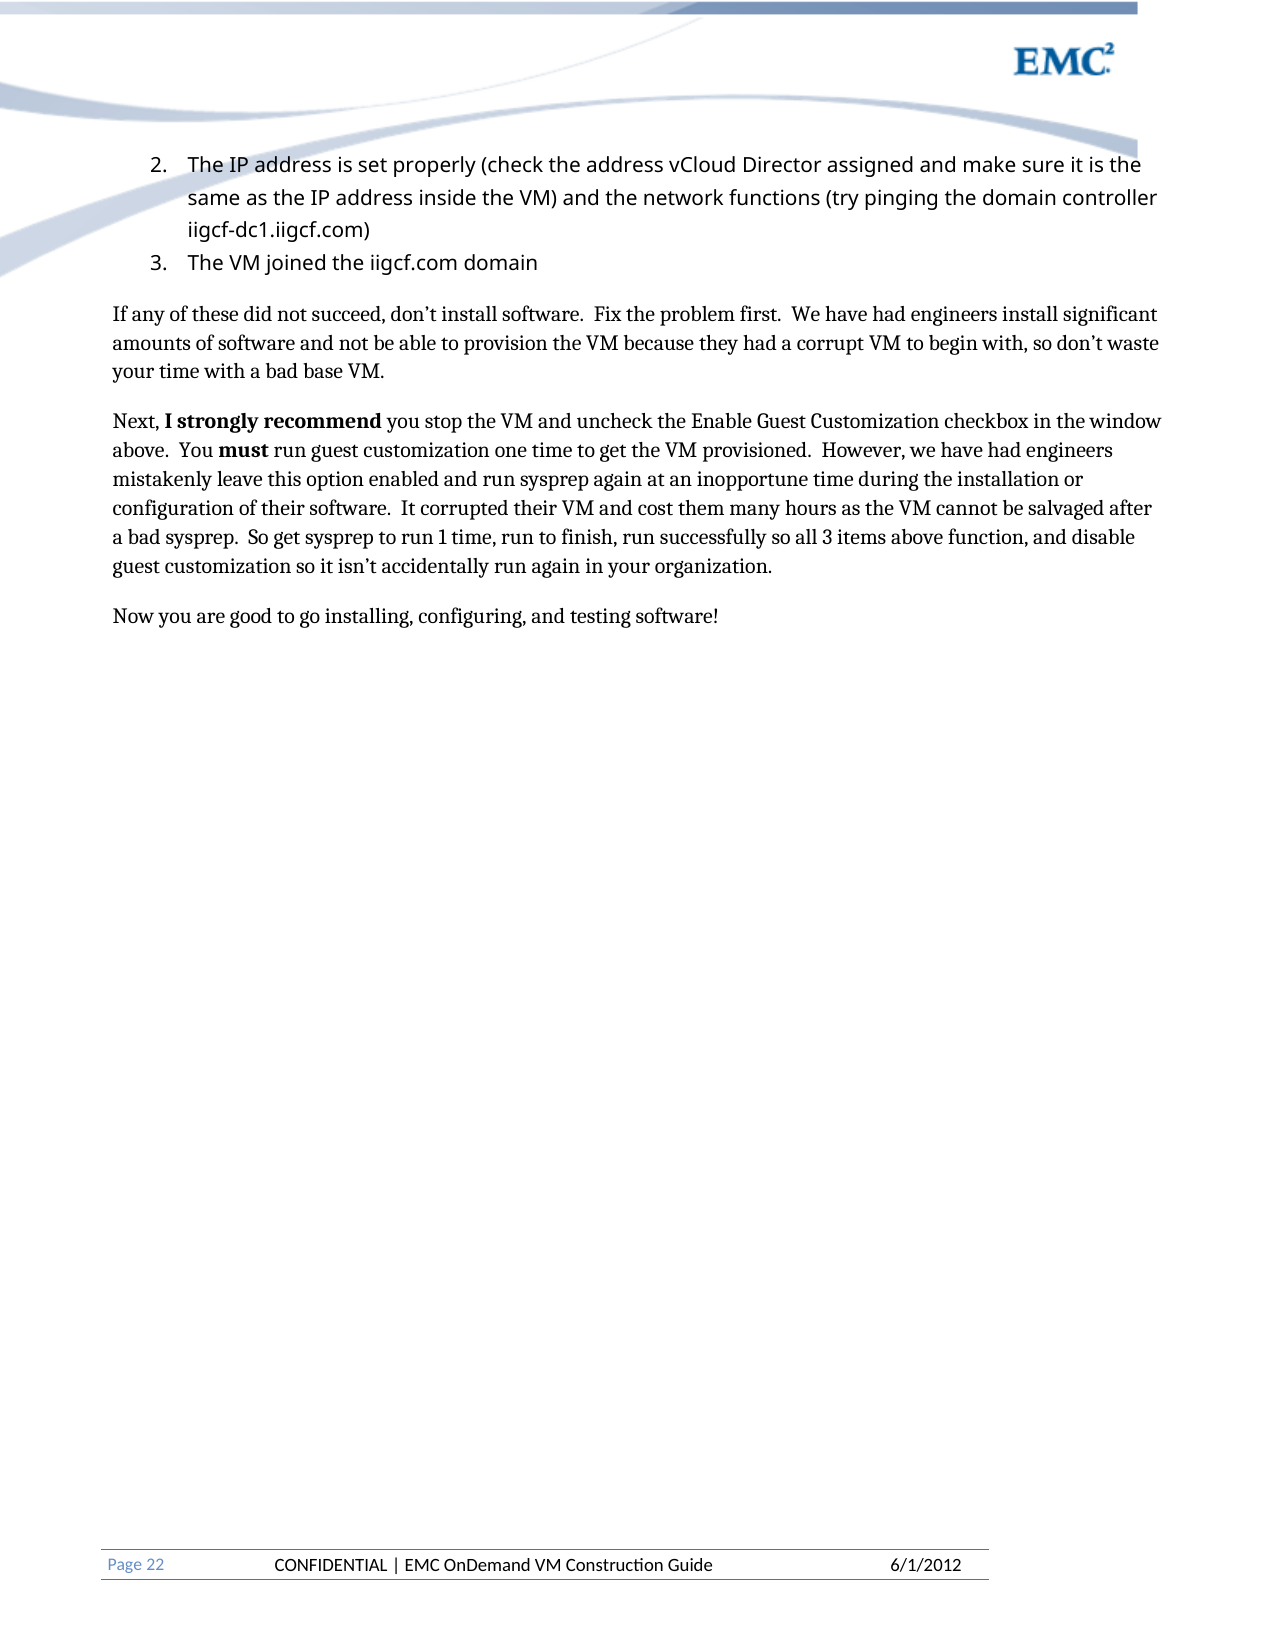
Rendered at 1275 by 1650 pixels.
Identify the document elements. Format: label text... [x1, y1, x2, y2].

text Now you are good to go installing, configuring, and testing software! [112, 603, 1162, 629]
text Next, I strongly recommend you stop the VM and uncheck the Enable Guest Customization checkbox in the window above. You must run guest customization one time to get the VM provisioned. However, we have had engineers mistakenly leave this option enabled and run sysprep again at an inopportune time during the installation or configuration of their software. It corrupted their VM and cost them many hours as the VM cannot be salvaged after a bad sysprep. So get sysprep to run 1 time, run to finish, run successfully so all 3 items above function, and disable guest customization so it isn’t accidentally run again in your organization. [112, 409, 1162, 579]
list The IP address is set properly (check the address vCloud Director assigned and make sure it is the same as the IP address inside the VM) and the network functions (try pinging the domain controller iigcf-dc1.iigcf.com) [150, 150, 1162, 244]
text If any of these did not succeed, don’t install software. Fix the problem first. We have had engineers install significant amounts of software and not be able to provision the VM because they had a corrupt VM to begin with, so don’t waste your time with a bad base VM. [112, 301, 1162, 384]
list The VM joined the iigcf.com domain [150, 248, 1162, 276]
picture [0, 0, 1141, 388]
